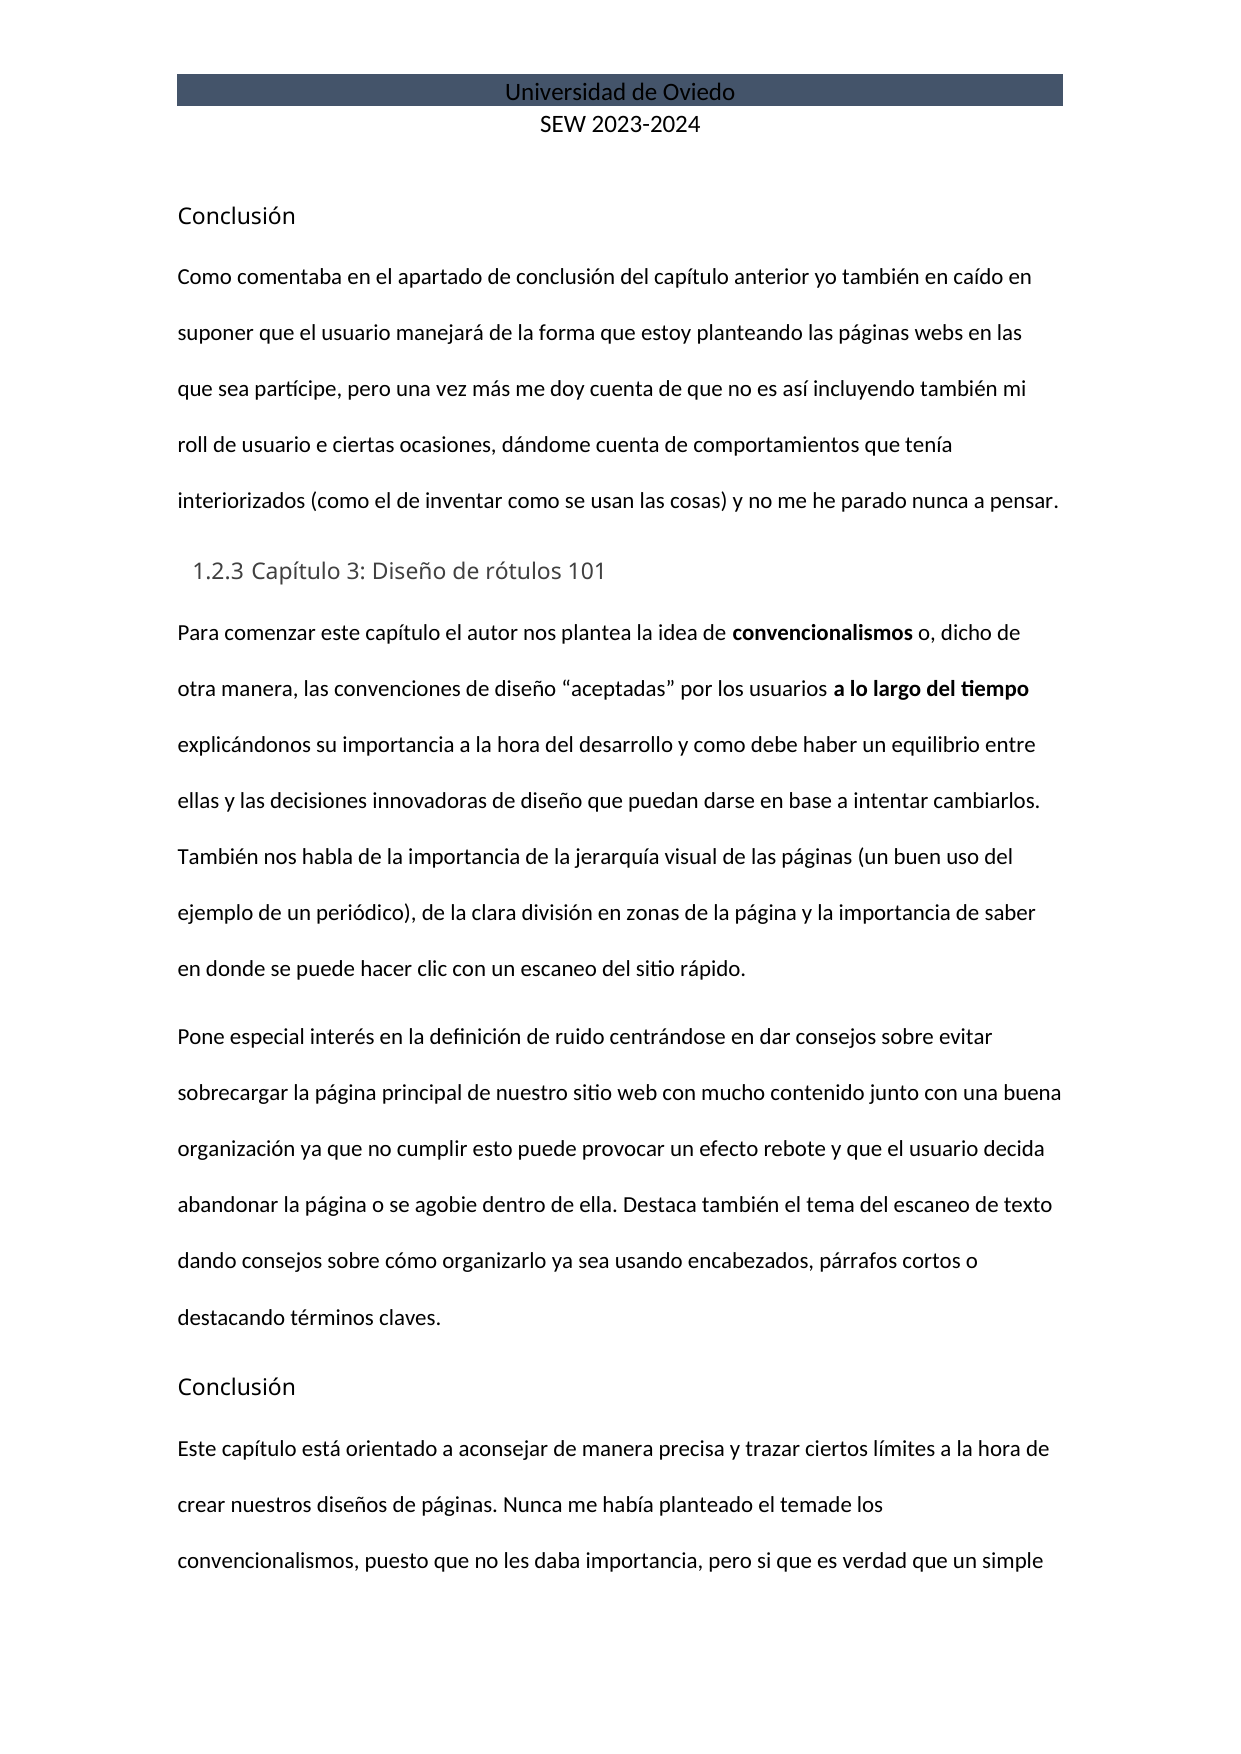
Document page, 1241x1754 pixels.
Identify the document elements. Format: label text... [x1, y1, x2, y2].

subtitle Capítulo 3: Diseño de rótulos 101 [192, 555, 1063, 586]
subtitle Conclusión [177, 200, 1063, 231]
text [177, 1434, 1063, 1574]
subtitle Conclusión [177, 1371, 1063, 1402]
text Para comenzar este capítulo el autor nos plantea la idea de convencionalismos o, dicho de otra manera, las convenciones de diseño “aceptadas” por los usuarios a lo largo del tiempo explicándonos su importancia a la hora del desarrollo y como debe haber un equilibrio entre ellas y las decisiones innovadoras de diseño que puedan darse en base a intentar cambiarlos. También nos habla de la importancia de la jerarquía visual de las páginas (un buen uso del ejemplo de un periódico), de la clara división en zonas de la página y la importancia de saber en donde se puede hacer clic con un escaneo del sitio rápido. [177, 618, 1063, 982]
text Pone especial interés en la definición de ruido centrándose en dar consejos sobre evitar sobrecargar la página principal de nuestro sitio web con mucho contenido junto con una buena organización ya que no cumplir esto puede provocar un efecto rebote y que el usuario decida abandonar la página o se agobie dentro de ella. Destaca también el tema del escaneo de texto dando consejos sobre cómo organizarlo ya sea usando encabezados, párrafos cortos o destacando términos claves. [177, 1022, 1063, 1331]
text Como comentaba en el apartado de conclusión del capítulo anterior yo también en caído en suponer que el usuario manejará de la forma que estoy planteando las páginas webs en las que sea partícipe, pero una vez más me doy cuenta de que no es así incluyendo también mi roll de usuario e ciertas ocasiones, dándome cuenta de comportamientos que tenía interiorizados (como el de inventar como se usan las cosas) y no me he parado nunca a pensar. [177, 262, 1063, 515]
